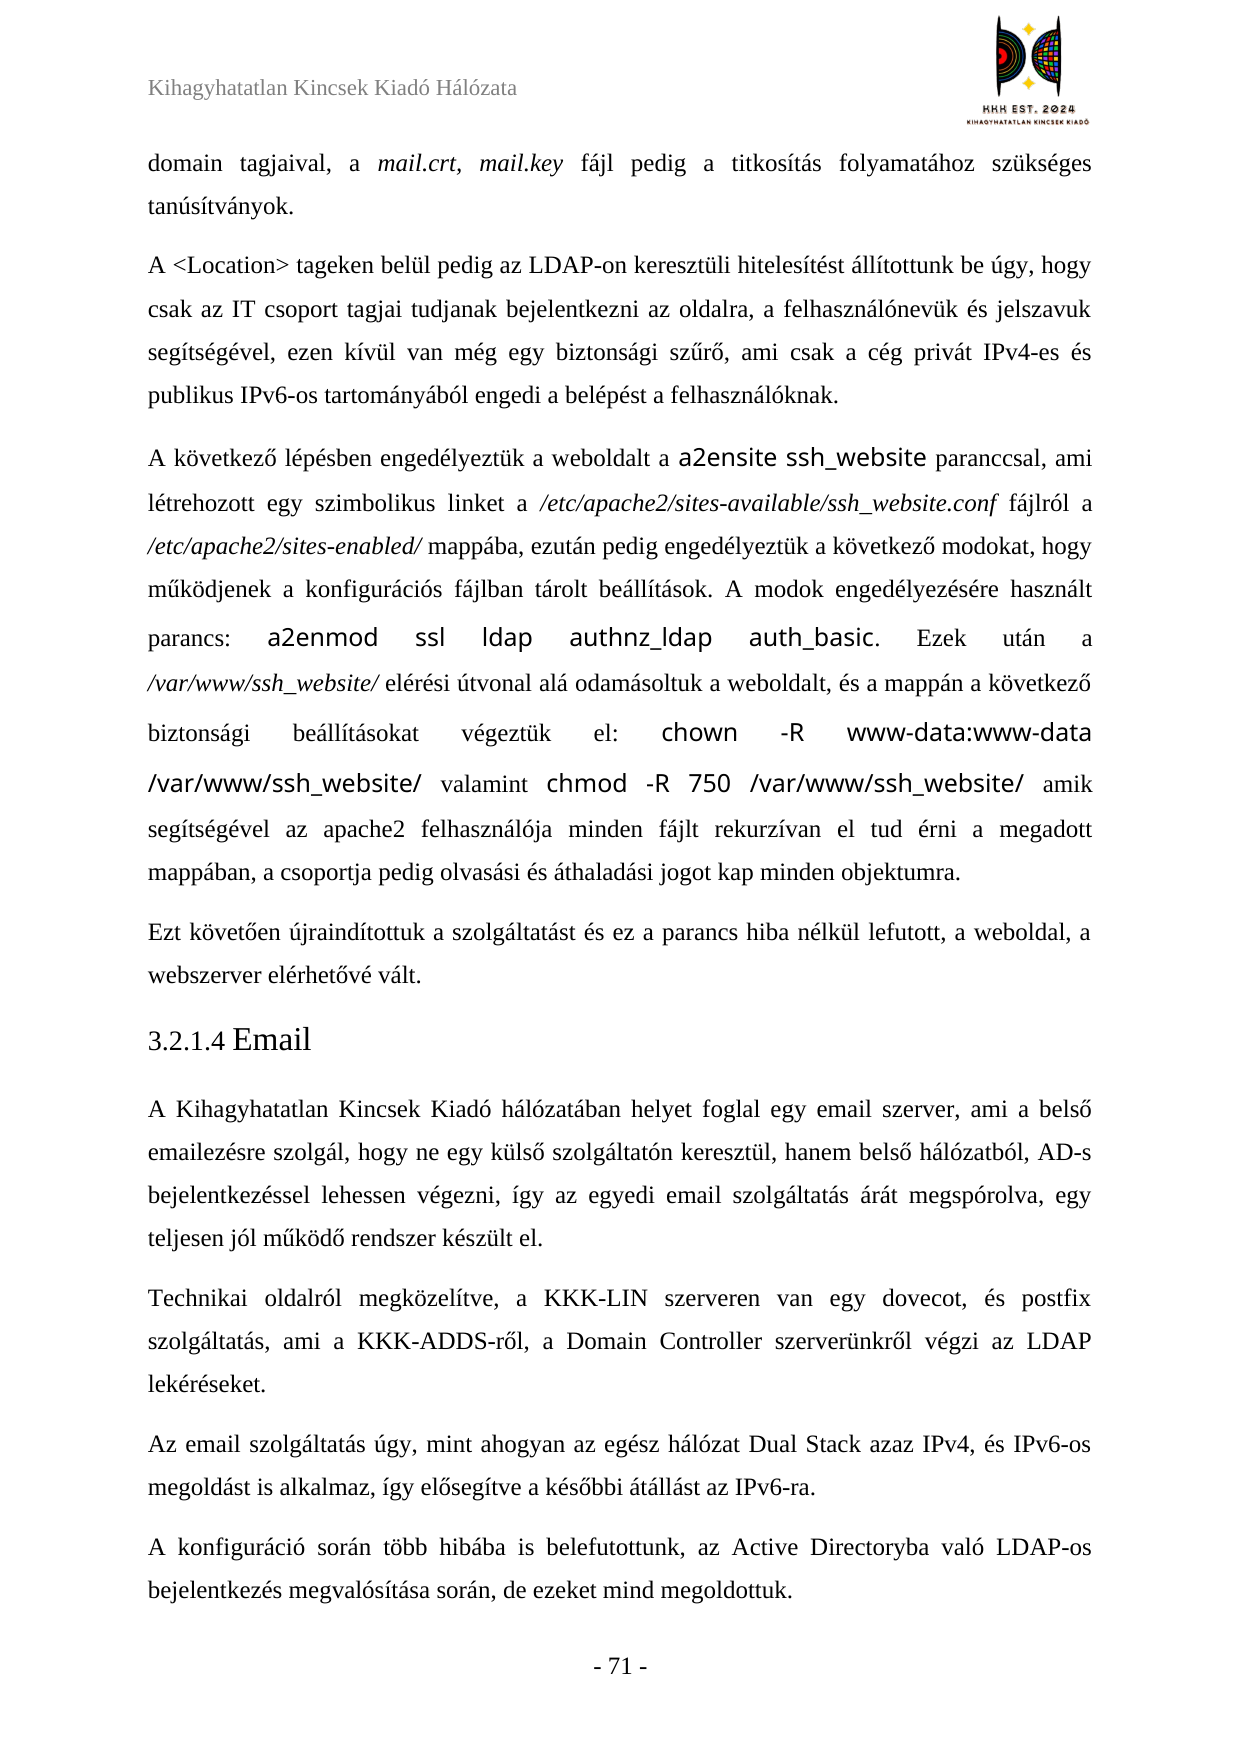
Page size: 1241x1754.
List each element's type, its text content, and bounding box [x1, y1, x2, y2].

text A konfiguráció során több hibába is belefutottunk, az Active Directoryba való LDAP-os bejelentkezés megvalósítása során, de ezeket mind megoldottuk. [148, 1532, 1093, 1604]
text Ezt követően újraindítottuk a szolgáltatást és ez a parancs hiba nélkül lefutott, a weboldal, a webszerver elérhetővé vált. [148, 917, 1093, 988]
text Az email szolgáltatás úgy, mint ahogyan az egész hálózat Dual Stack azaz IPv4, és IPv6-os megoldást is alkalmaz, így elősegítve a későbbi átállást az IPv6-ra. [148, 1429, 1093, 1501]
picture [958, 4, 1094, 130]
text A <Location> tageken belül pedig az LDAP-on keresztüli hitelesítést állítottunk be úgy, hogy csak az IT csoport tagjai tudjanak bejelentkezni az oldalra, a felhasználónevük és jelszavuk segítségével, ezen kívül van még egy biztonsági szűrő, ami csak a cég privát IPv4-es és publikus IPv6-os tartományából engedi a belépést a felhasználóknak. [148, 251, 1093, 409]
text A következő lépésben engedélyeztük a weboldalt a a2ensite ssh_website paranccsal, ami létrehozott egy szimbolikus linket a /etc/apache2/sites-available/ssh_website.conf fájlról a /etc/apache2/sites-enabled/ mappába, ezután pedig engedélyeztük a következő modokat, hogy működjenek a konfigurációs fájlban tárolt beállítások. A modok engedélyezésére használt parancs: a2enmod ssl ldap authnz_ldap auth_basic. Ezek után a /var/www/ssh_website/ elérési útvonal alá odamásoltuk a weboldalt, és a mappán a következő biztonsági beállításokat végeztük el: chown -R www-data:www-data /var/www/ssh_website/ valamint chmod -R 750 /var/www/ssh_website/ amik segítségével az apache2 felhasználója minden fájlt rekurzívan el tud érni a megadott mappában, a csoportja pedig olvasási és áthaladási jogot kap minden objektumra. [148, 440, 1093, 886]
text 3.2.1.4 Email [148, 1019, 1093, 1058]
text A Kihagyhatatlan Kincsek Kiadó hálózatában helyet foglal egy email szerver, ami a belső emailezésre szolgál, hogy ne egy külső szolgáltatón keresztül, hanem belső hálózatból, AD-s bejelentkezéssel lehessen végezni, így az egyedi email szolgáltatás árát megspórolva, egy teljesen jól működő rendszer készült el. [148, 1094, 1093, 1252]
text Technikai oldalról megközelítve, a KKK-LIN szerveren van egy dovecot, és postfix szolgáltatás, ami a KKK-ADDS-ről, a Domain Controller szerverünkről végzi az LDAP lekéréseket. [148, 1283, 1093, 1398]
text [148, 148, 1093, 219]
